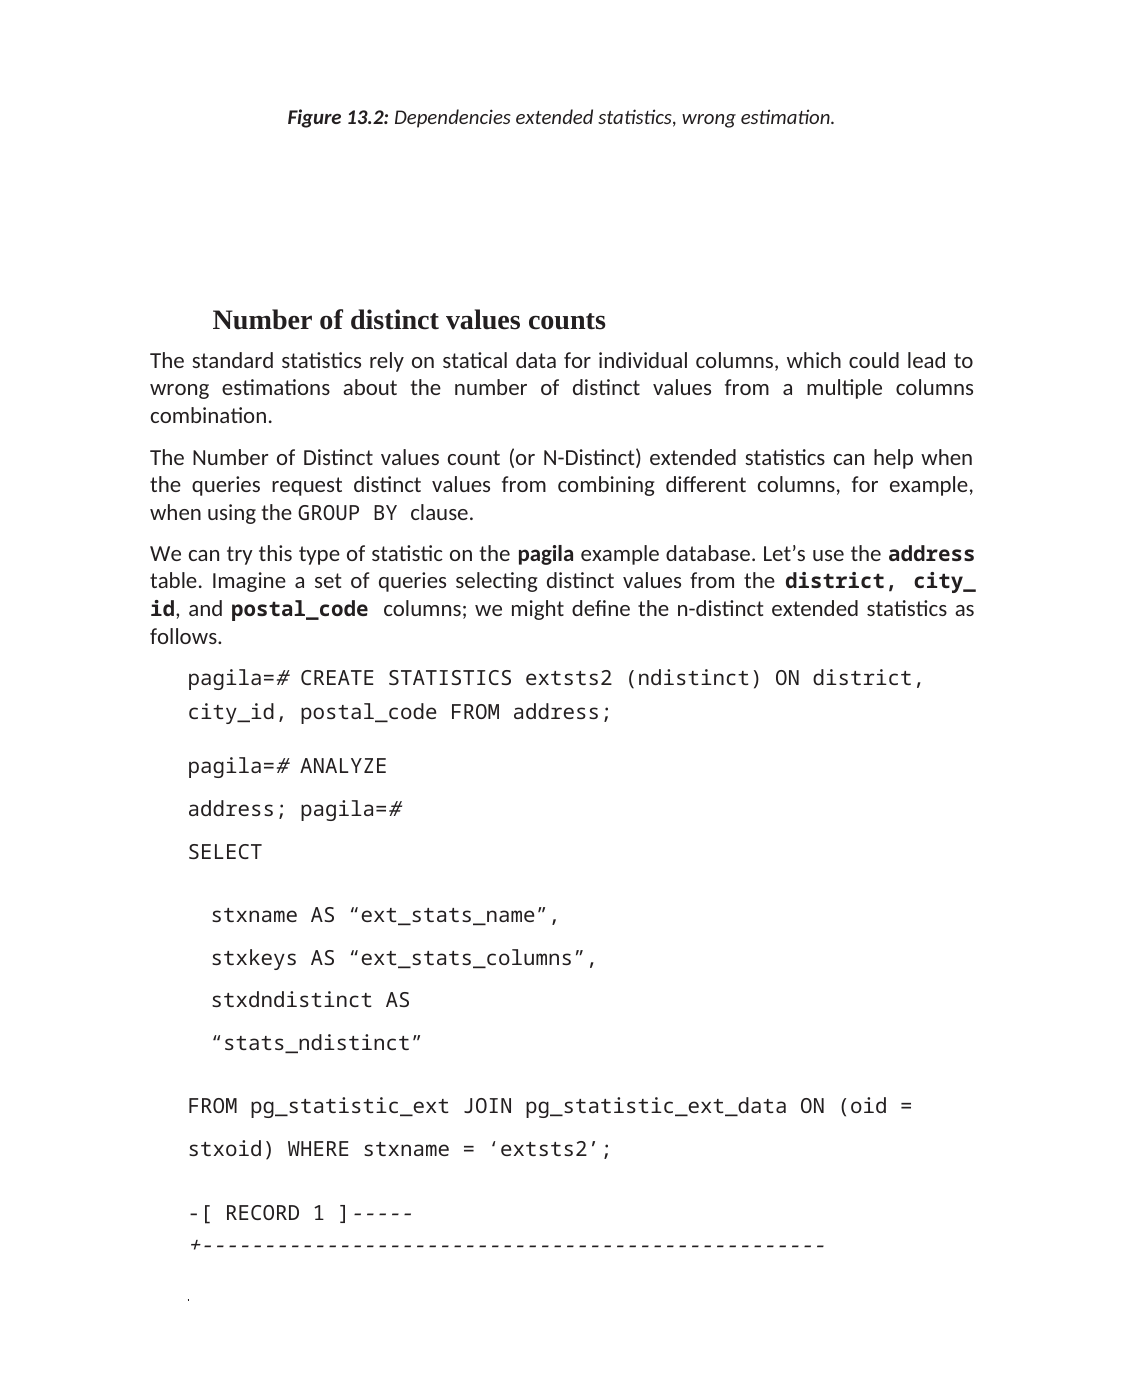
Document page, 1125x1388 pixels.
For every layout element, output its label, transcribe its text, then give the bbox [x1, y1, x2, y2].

text Figure 13.2: Dependencies extended statistics, wrong estimation. [139, 104, 986, 129]
text We can try this type of statistic on the pagila example database. Let’s use the address table. Imagine a set of queries selecting distinct values from the district, city_ id, and postal_code columns; we might define the n-distinct extended statistics as follows. [150, 539, 975, 650]
text pagila=# ANALYZE address; pagila=# SELECT [187, 752, 476, 865]
text FROM pg_statistic_ext JOIN pg_statistic_ext_data ON (oid = stxoid) WHERE stxname = ‘extsts2’; [187, 1092, 946, 1163]
text stxname AS “ext_stats_name”, stxkeys AS “ext_stats_columns”, stxdndistinct AS “stats_ndistinct” [210, 900, 600, 1057]
text -[ RECORD 1 ]-----+-------------------------------------------------- [187, 1198, 992, 1259]
text pagila=# CREATE STATISTICS extsts2 (ndistinct) ON district, city_id, postal_code FROM address; [187, 663, 992, 725]
text The standard statistics rely on statical data for individual columns, which could lead to wrong estimations about the number of distinct values from a multiple columns combination. [150, 346, 976, 429]
subtitle Number of distinct values counts [137, 304, 992, 336]
text The Number of Distinct values count (or N-Distinct) extended statistics can help when the queries request distinct values from combining different columns, for example, when using the GROUP BY clause. [150, 444, 975, 527]
